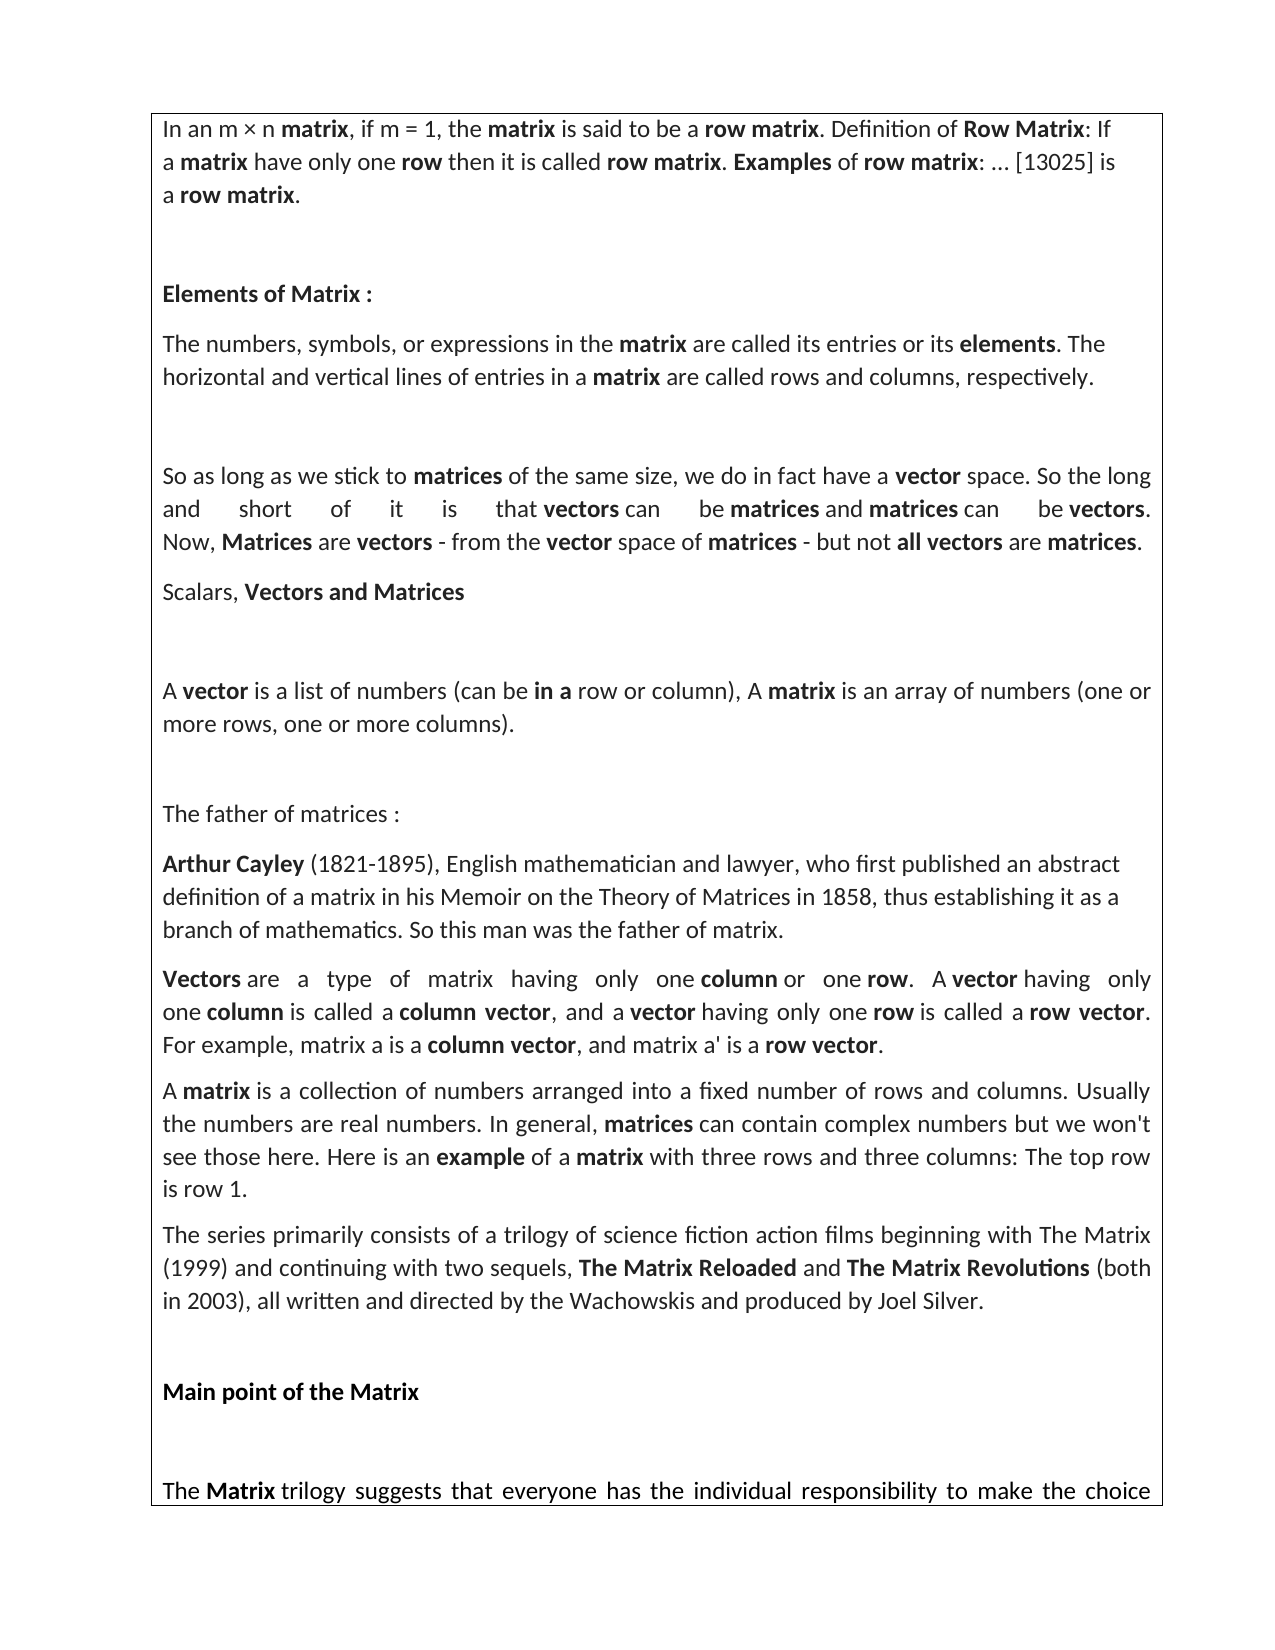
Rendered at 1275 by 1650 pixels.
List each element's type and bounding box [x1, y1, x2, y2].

table_cell [152, 114, 1162, 1505]
